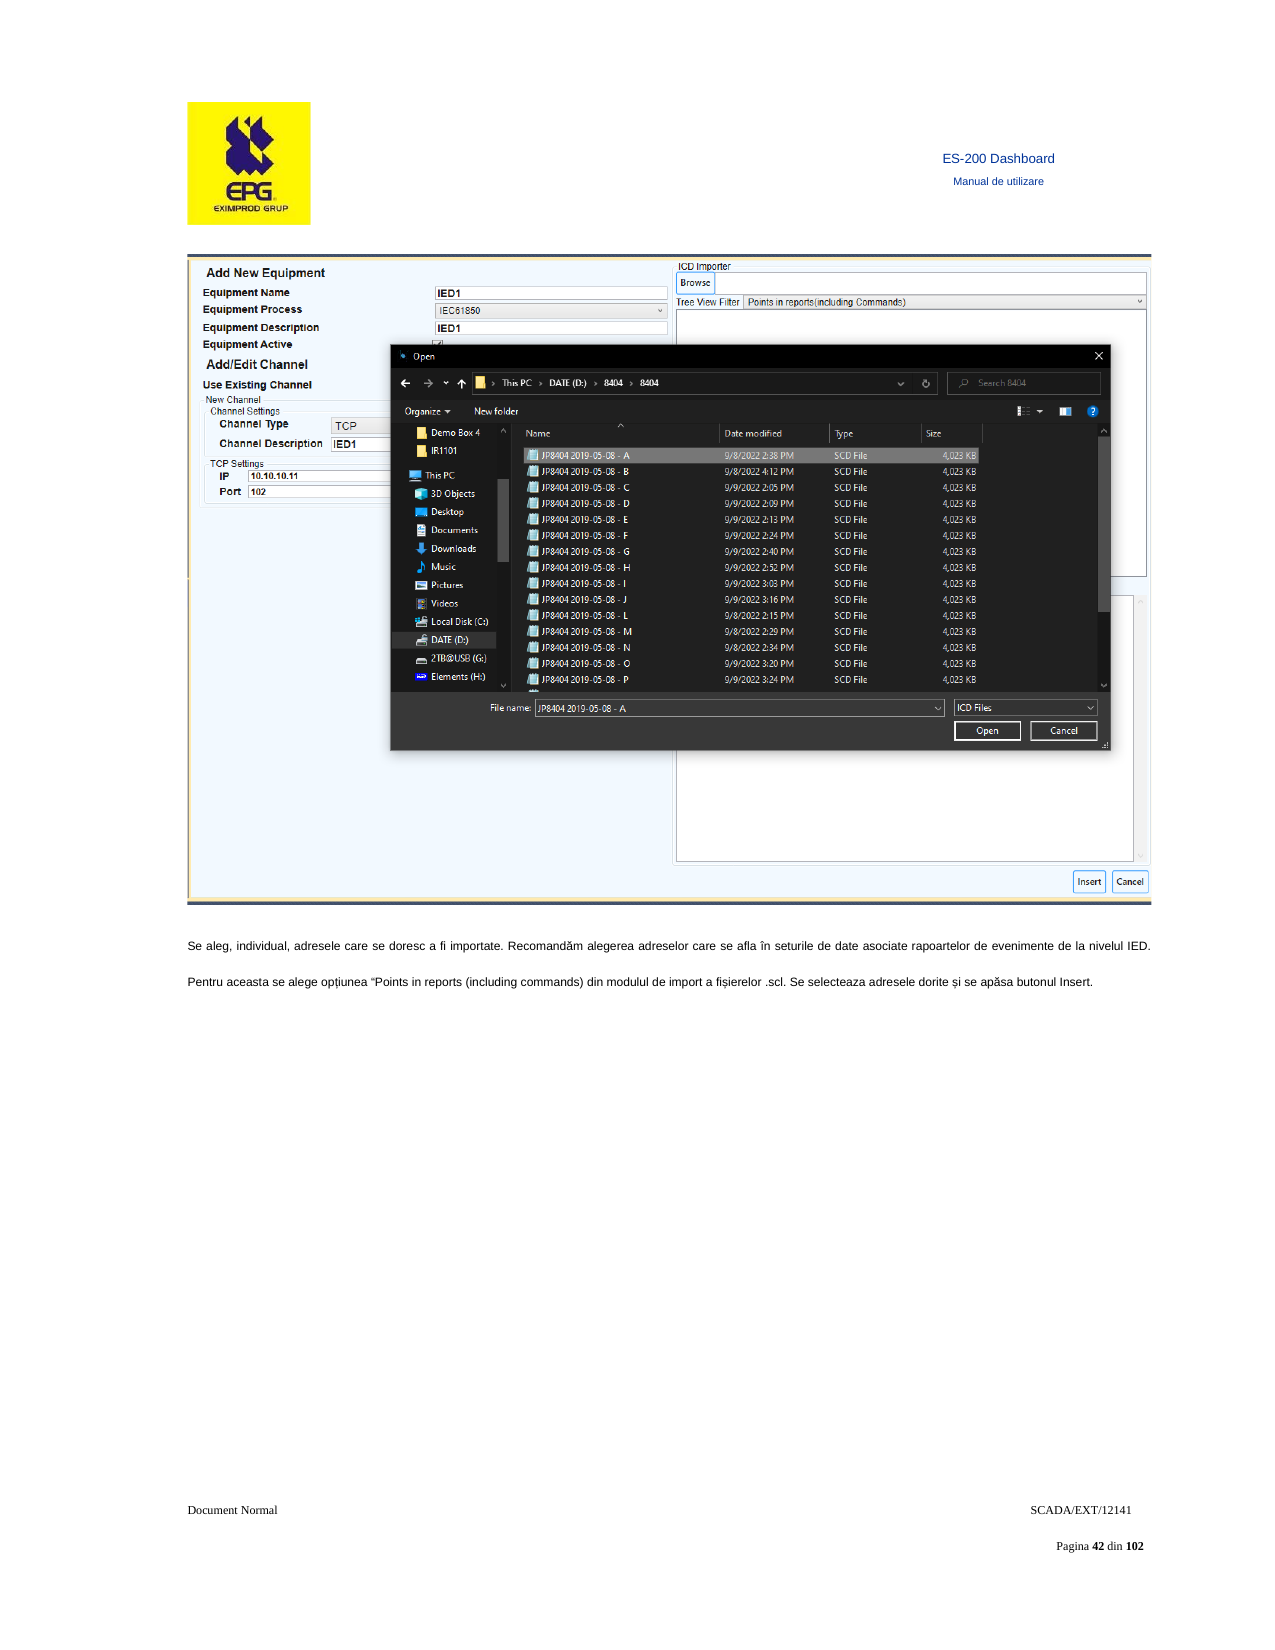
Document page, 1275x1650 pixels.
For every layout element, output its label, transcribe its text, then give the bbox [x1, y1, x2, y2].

text Se aleg, individual, adresele care se doresc a fi importate. Recomandăm alegerea adreselor care se afla în seturile de date asociate rapoartelor de evenimente de la nivelul IED. Pentru aceasta se alege opțiunea “Points in reports (including commands) din modulul de import a fișierelor .scl. Se selecteaza adresele dorite și se apăsa butonul Insert. [187, 929, 1152, 989]
picture [187, 254, 1152, 905]
picture [187, 102, 311, 225]
